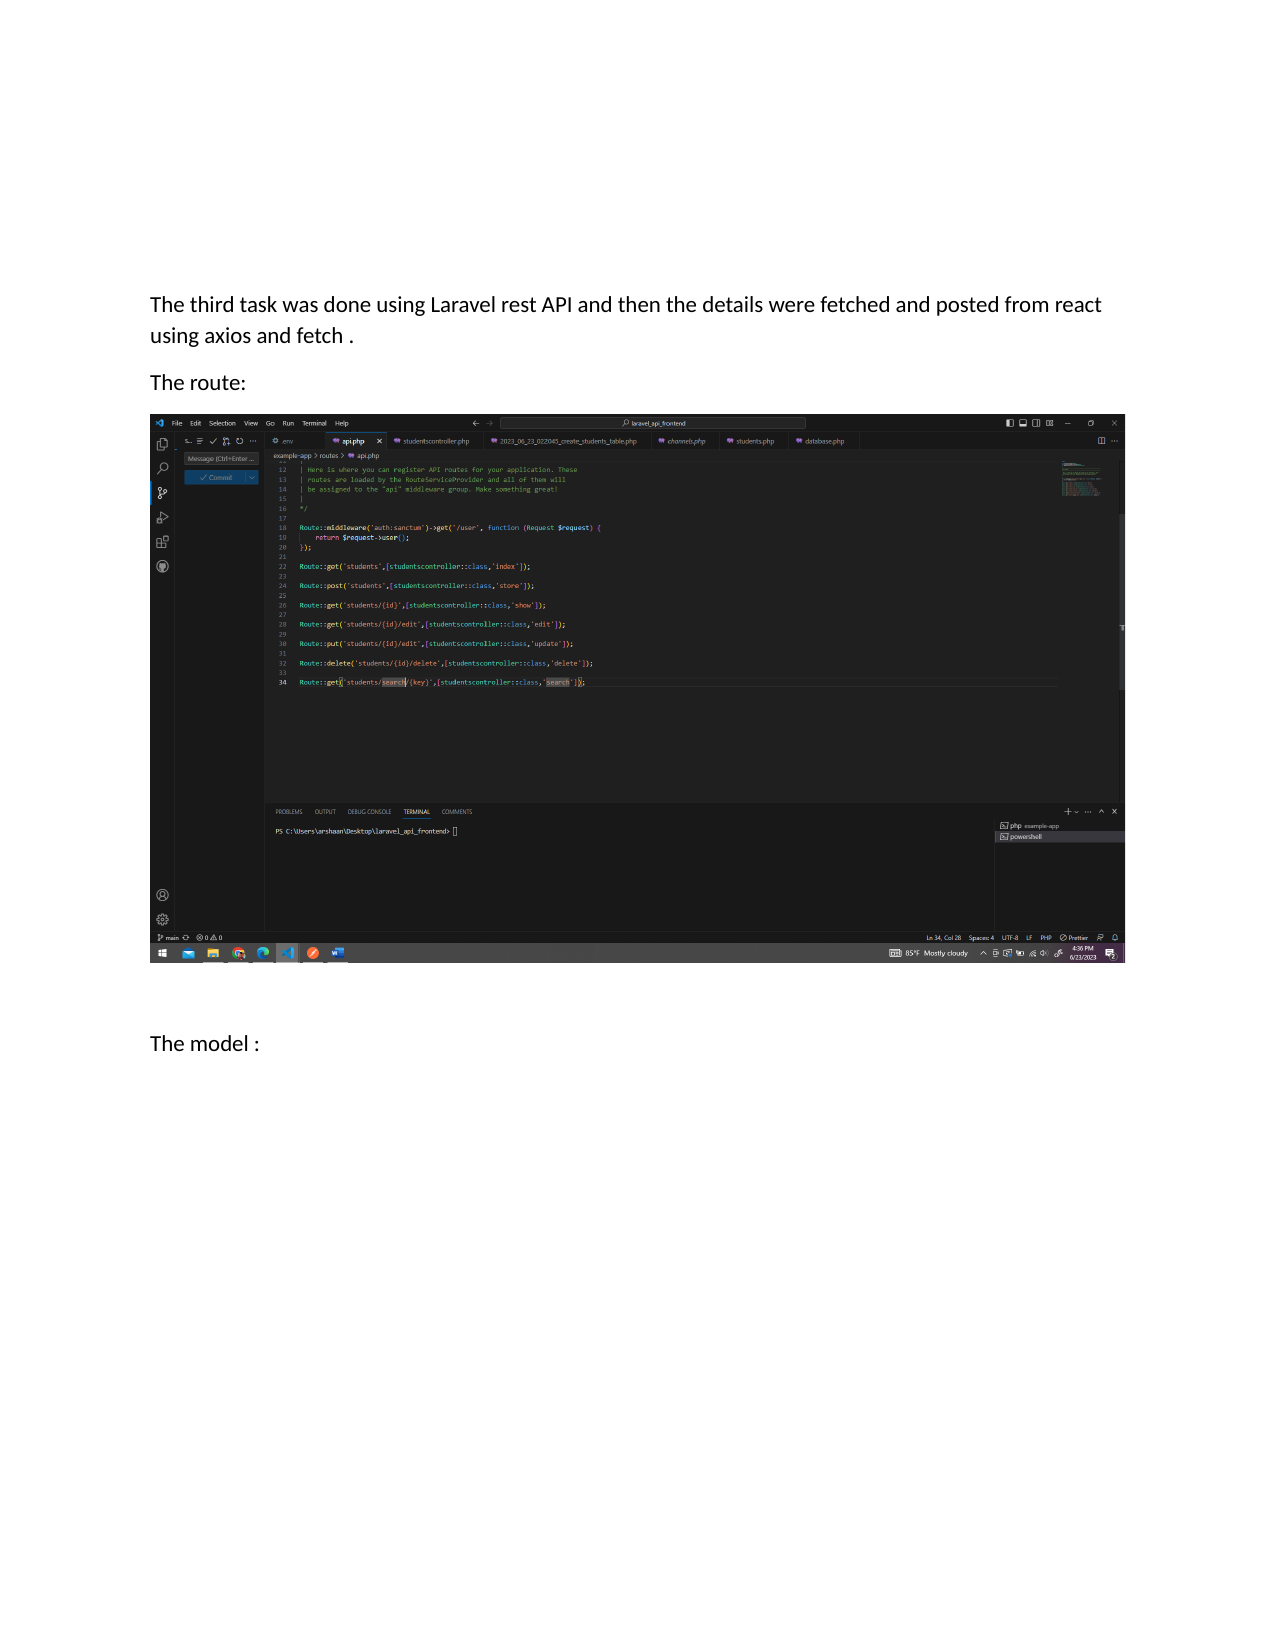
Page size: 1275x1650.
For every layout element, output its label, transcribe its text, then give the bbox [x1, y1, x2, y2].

text The model : [150, 1029, 1125, 1057]
picture [150, 414, 1125, 963]
text The third task was done using Laravel rest API and then the details were fetched and posted from react using axios and fetch . [150, 291, 1125, 349]
text The route: [150, 368, 1125, 396]
